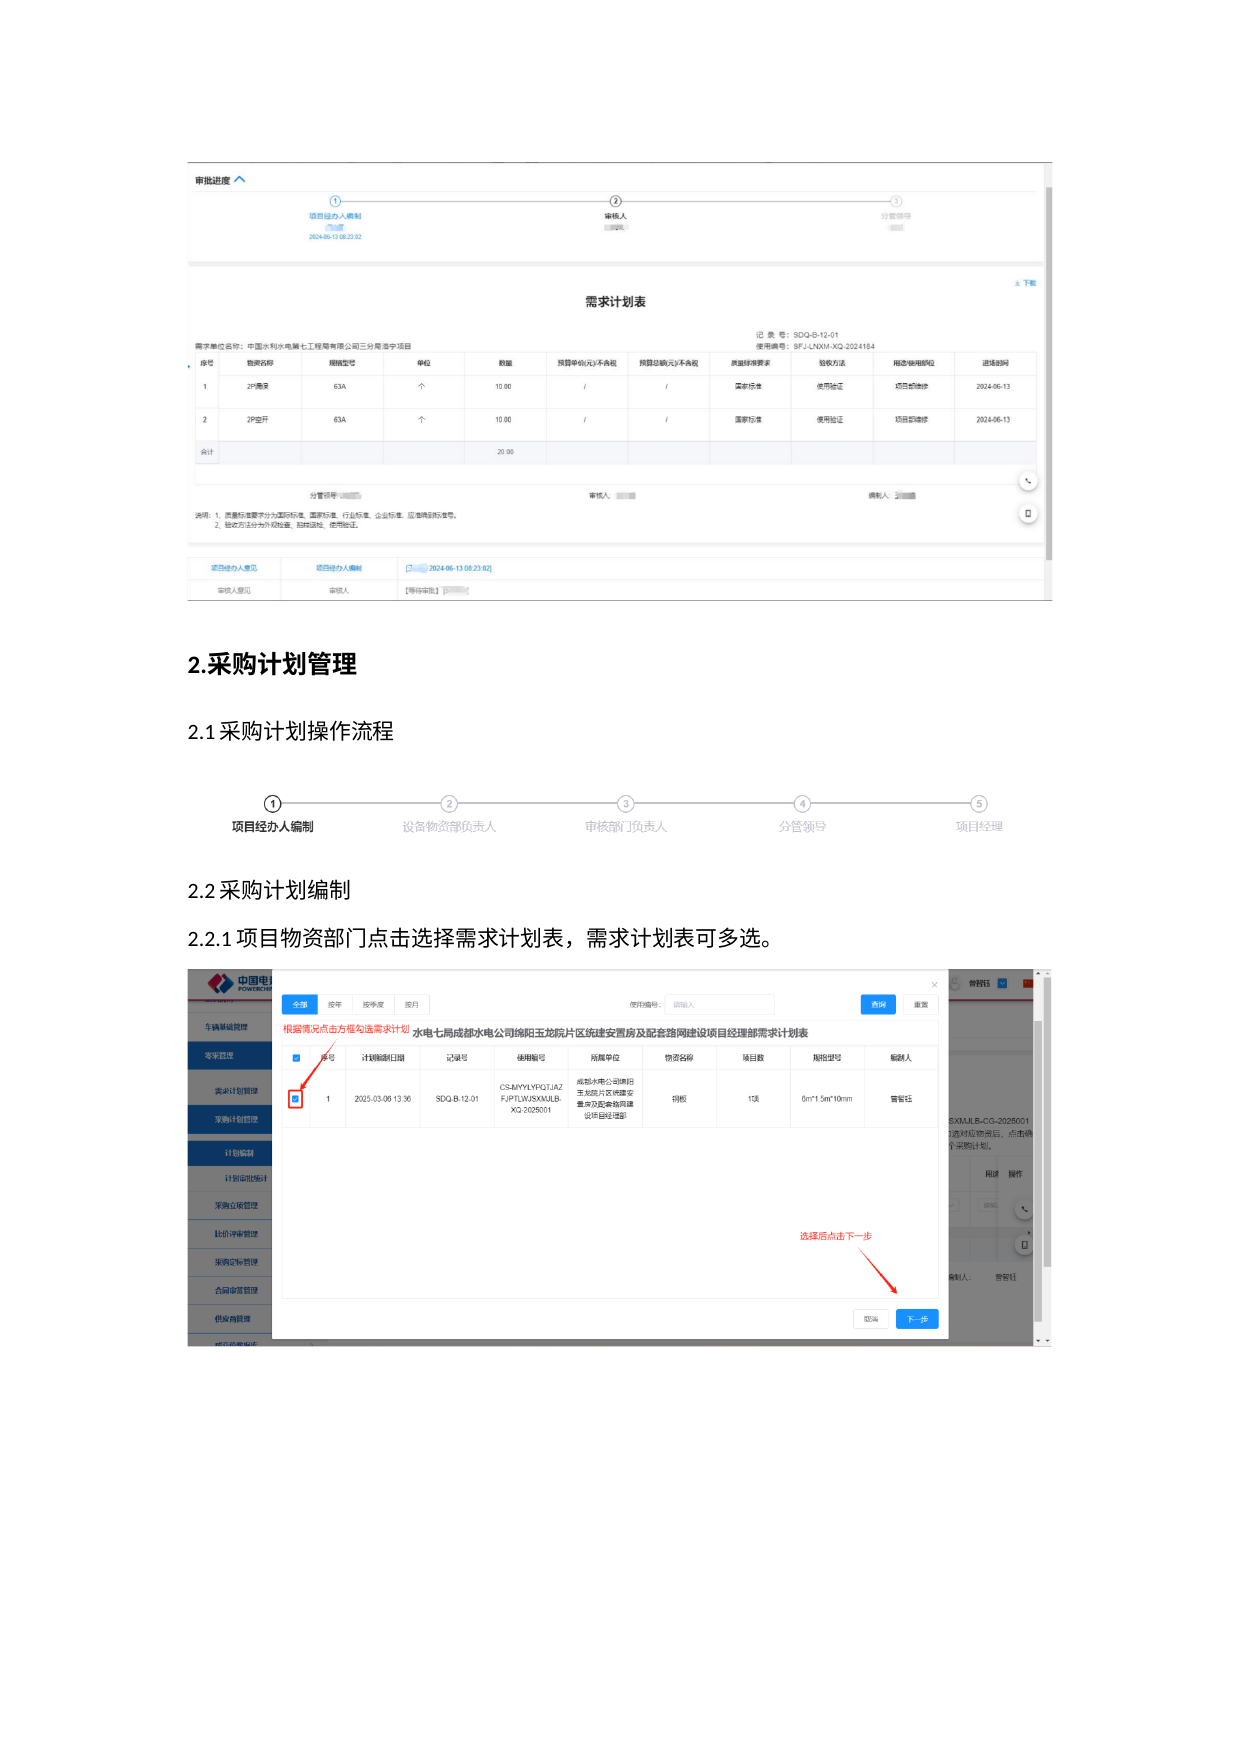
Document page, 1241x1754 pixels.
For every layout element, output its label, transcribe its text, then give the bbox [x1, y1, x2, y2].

text 2.2采购计划编制 [187, 873, 1053, 905]
text 2.2.1项目物资部门点击选择需求计划表，需求计划表可多选。 [187, 921, 1053, 953]
picture [187, 162, 1053, 601]
picture [187, 761, 1053, 851]
text 2.采购计划管理 [187, 630, 1053, 695]
picture [187, 969, 1052, 1347]
text 2.1采购计划操作流程 [187, 713, 1053, 746]
